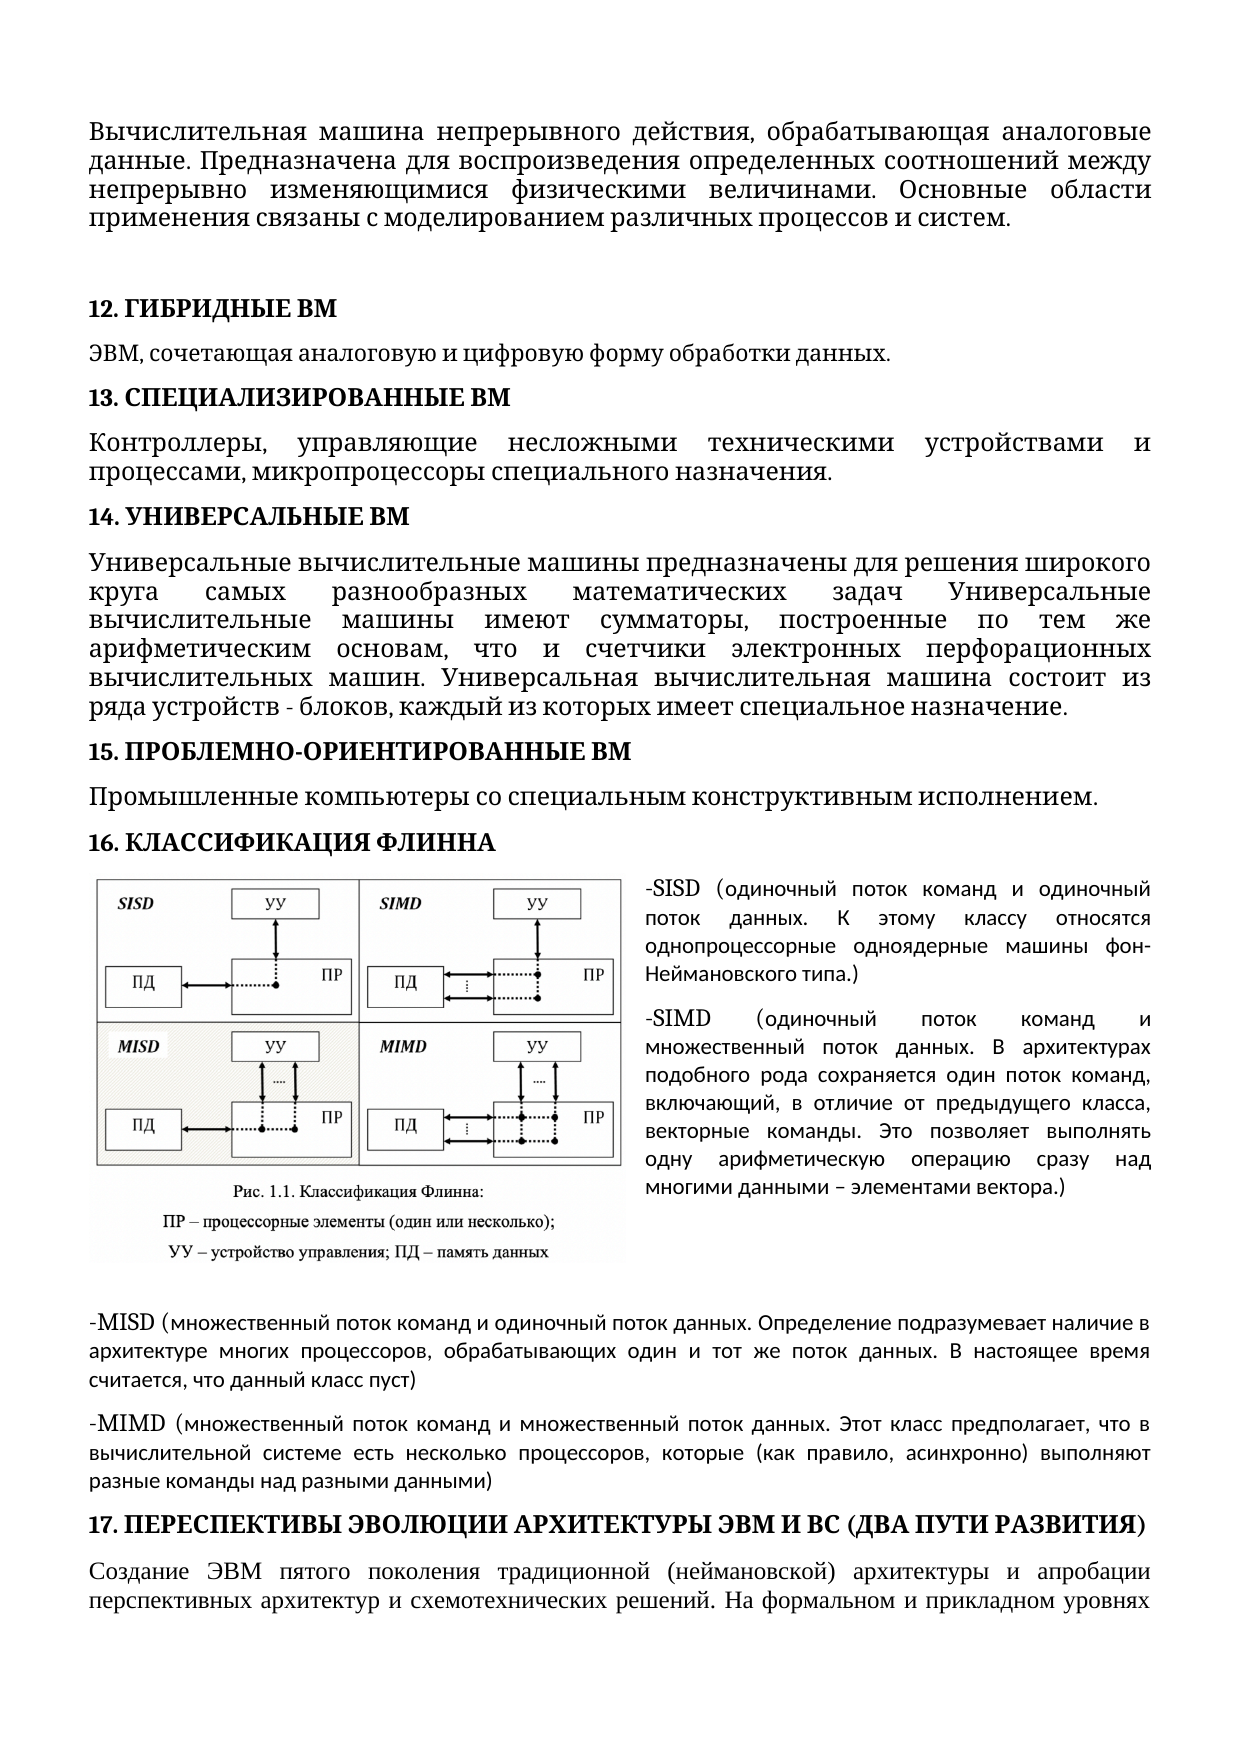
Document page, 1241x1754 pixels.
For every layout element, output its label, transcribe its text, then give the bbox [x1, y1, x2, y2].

text Универсальные вычислительные машины предназначены для решения широкого круга самых разнообразных математических задач Универсальные вычислительные машины имеют сумматоры, построенные по тем же арифметическим основам, что и счетчики электронных перфорационных вычислительных машин. Универсальная вычислительная машина состоит из ряда устройств - блоков, каждый из которых имеет специальное назначение. [89, 549, 1152, 721]
text 17. ПЕРЕСПЕКТИВЫ ЭВОЛЮЦИИ АРХИТЕКТУРЫ ЭВМ И ВС (ДВА ПУТИ РАЗВИТИЯ) [89, 1511, 1152, 1539]
text 12. ГИБРИДНЫЕ ВМ [89, 295, 1152, 324]
text Контроллеры, управляющие несложными техническими устройствами и процессами, микропроцессоры специального назначения. [89, 429, 1152, 487]
text -SIMD (одиночный поток команд и множественный поток данных. В архитектурах подобного рода сохраняется один поток команд, включающий, в отличие от предыдущего класса, векторные команды. Это позволяет выполнять одну арифметическую операцию сразу над многими данными – элементами вектора.) [626, 1003, 1152, 1200]
text 16. КЛАССИФИКАЦИЯ ФЛИННА [89, 829, 1152, 857]
text -MISD (множественный поток команд и одиночный поток данных. Определение подразумевает наличие в архитектуре многих процессоров, обрабатывающих один и тот же поток данных. В настоящее время считается, что данный класс пуст) [89, 1308, 1152, 1393]
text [89, 1556, 1152, 1614]
text -SISD (одиночный поток команд и одиночный поток данных. К этому классу относятся однопроцессорные одноядерные машины фон- Неймановского типа.) [626, 874, 1152, 987]
text -MIMD (множественный поток команд и множественный поток данных. Этот класс предполагает, что в вычислительной системе есть несколько процессоров, которые (как правило, асинхронно) выполняют разные команды над разными данными) [89, 1409, 1152, 1494]
text Вычислительная машина непрерывного действия, обрабатывающая аналоговые данные. Предназначена для воспроизведения определенных соотношений между непрерывно изменяющимися физическими величинами. Основные области применения связаны с моделированием различных процессов и систем. [89, 118, 1152, 233]
picture [88, 873, 626, 1264]
text 13. СПЕЦИАЛИЗИРОВАННЫЕ ВМ [89, 384, 1152, 412]
text Промышленные компьютеры со специальным конструктивным исполнением. [89, 783, 1152, 812]
text ЭВМ, сочетающая аналоговую и цифровую форму обработки данных. [89, 341, 1152, 367]
text 15. ПРОБЛЕМНО-ОРИЕНТИРОВАННЫЕ ВМ [89, 738, 1152, 767]
text 14. УНИВЕРСАЛЬНЫЕ ВМ [89, 503, 1152, 532]
